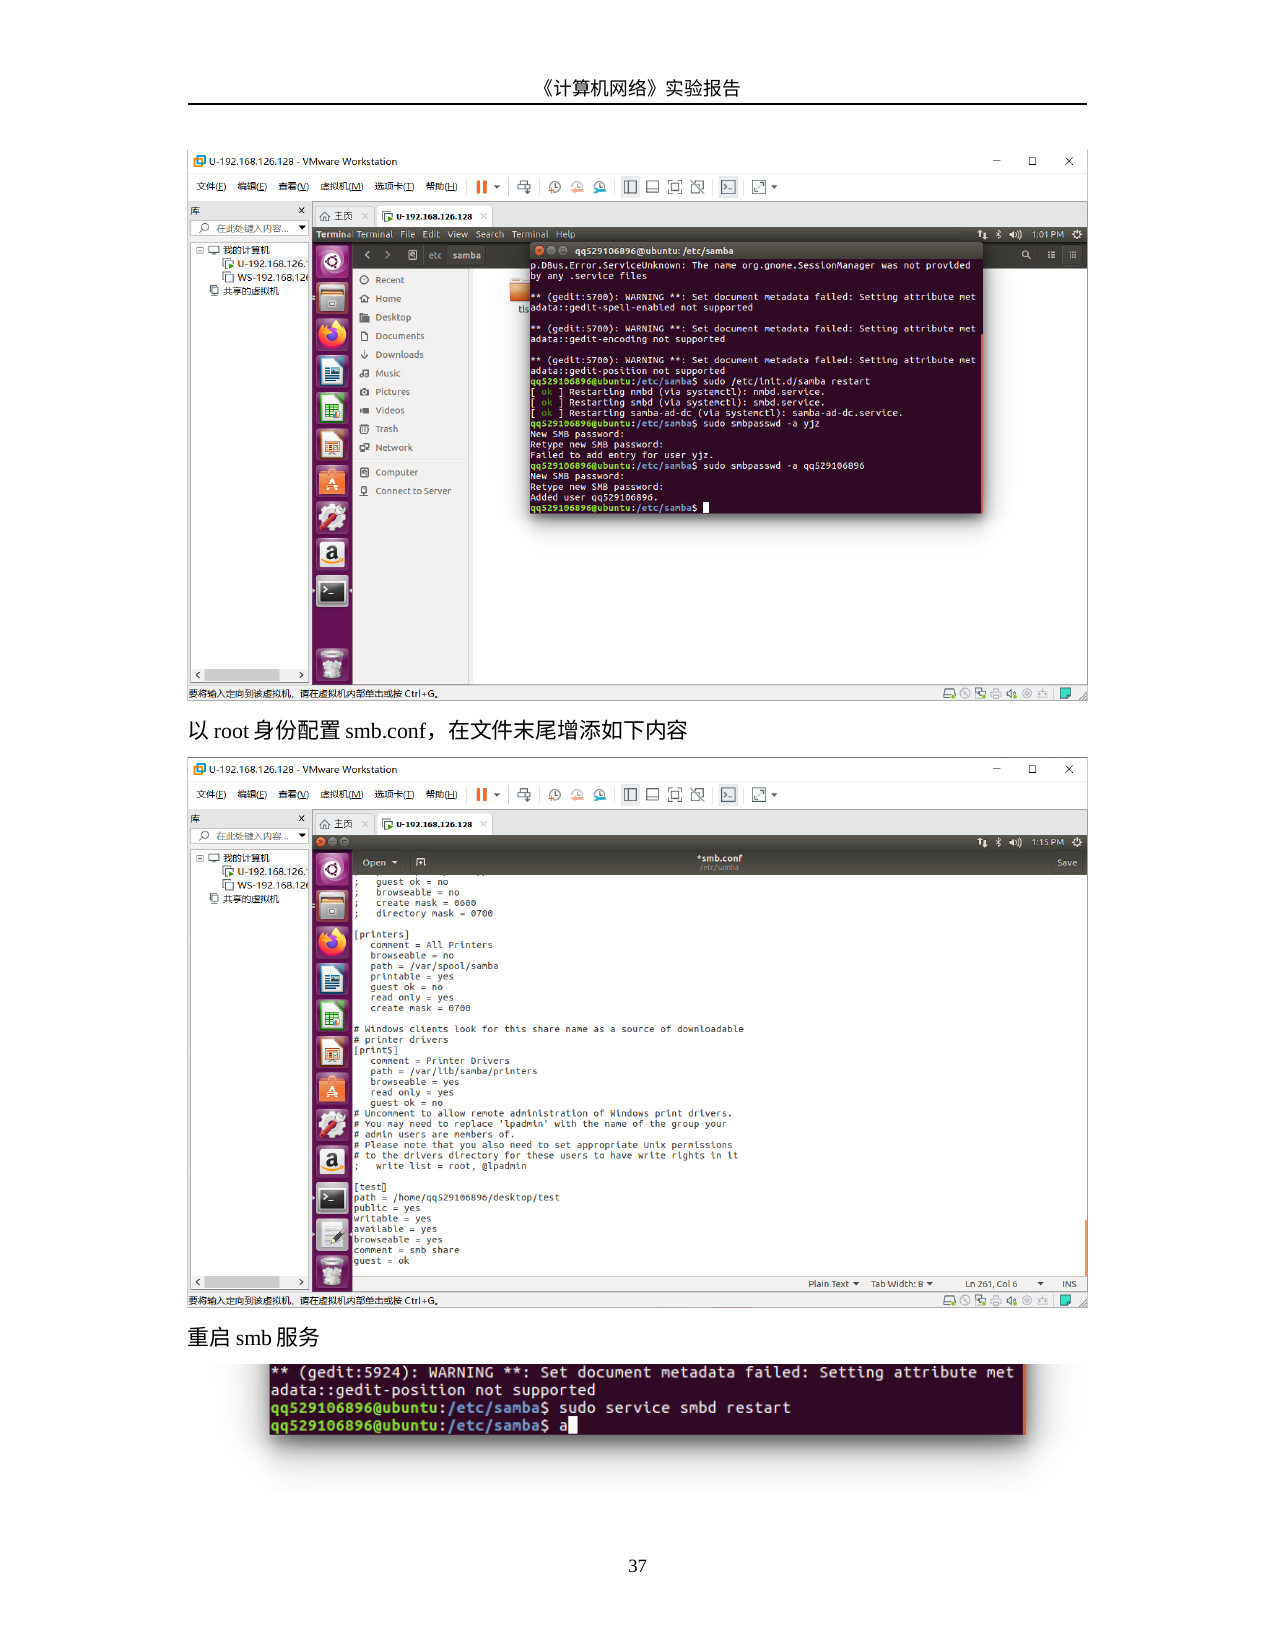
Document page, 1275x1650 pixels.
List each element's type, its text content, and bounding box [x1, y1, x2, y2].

picture [187, 1364, 1088, 1491]
picture [187, 150, 1088, 701]
text 以root身份配置smb.conf，在文件末尾增添如下内容 [187, 713, 1087, 745]
picture [187, 757, 1088, 1308]
text 重启smb服务 [187, 1320, 1087, 1352]
